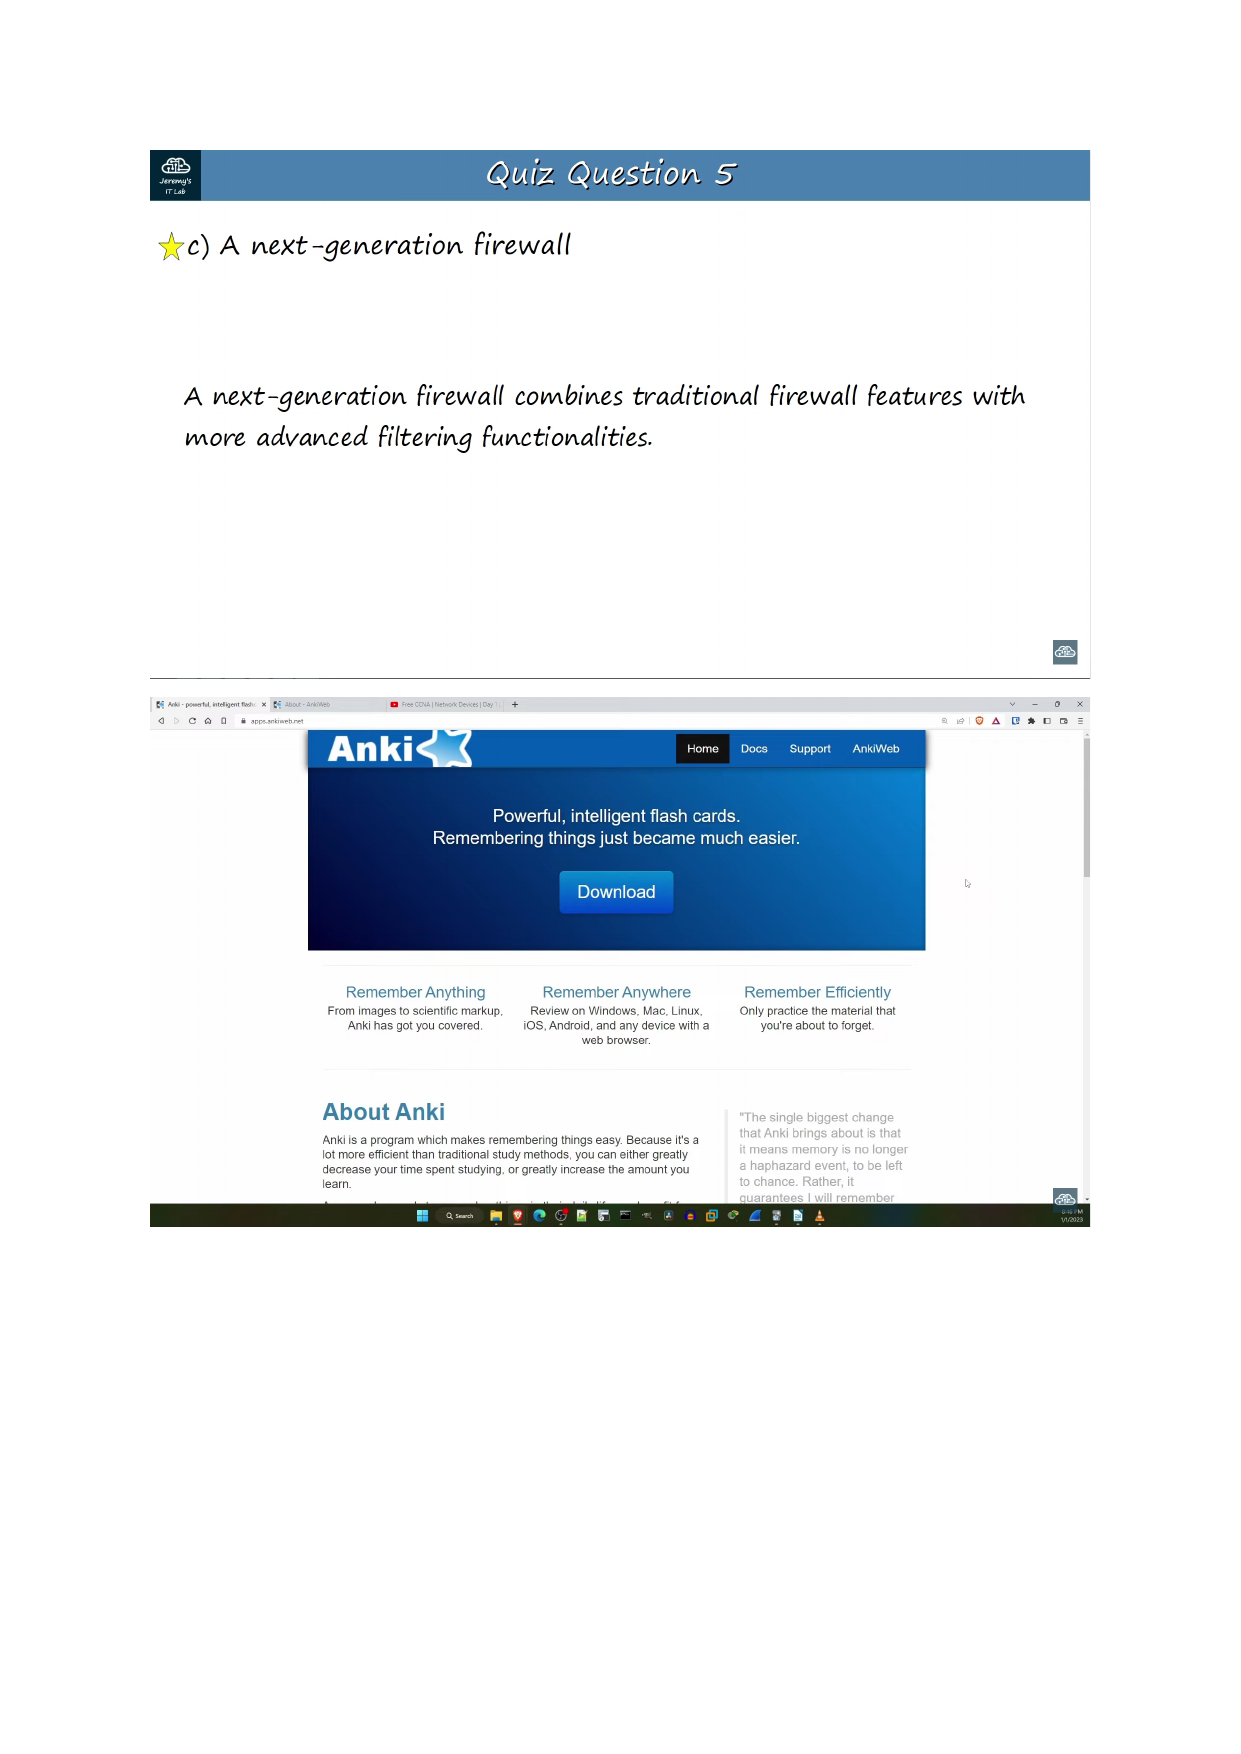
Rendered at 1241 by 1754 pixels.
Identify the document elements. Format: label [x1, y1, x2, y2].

picture [160, 178, 191, 185]
picture [150, 150, 1091, 679]
picture [162, 158, 191, 173]
picture [166, 188, 185, 194]
picture [150, 697, 1091, 1227]
